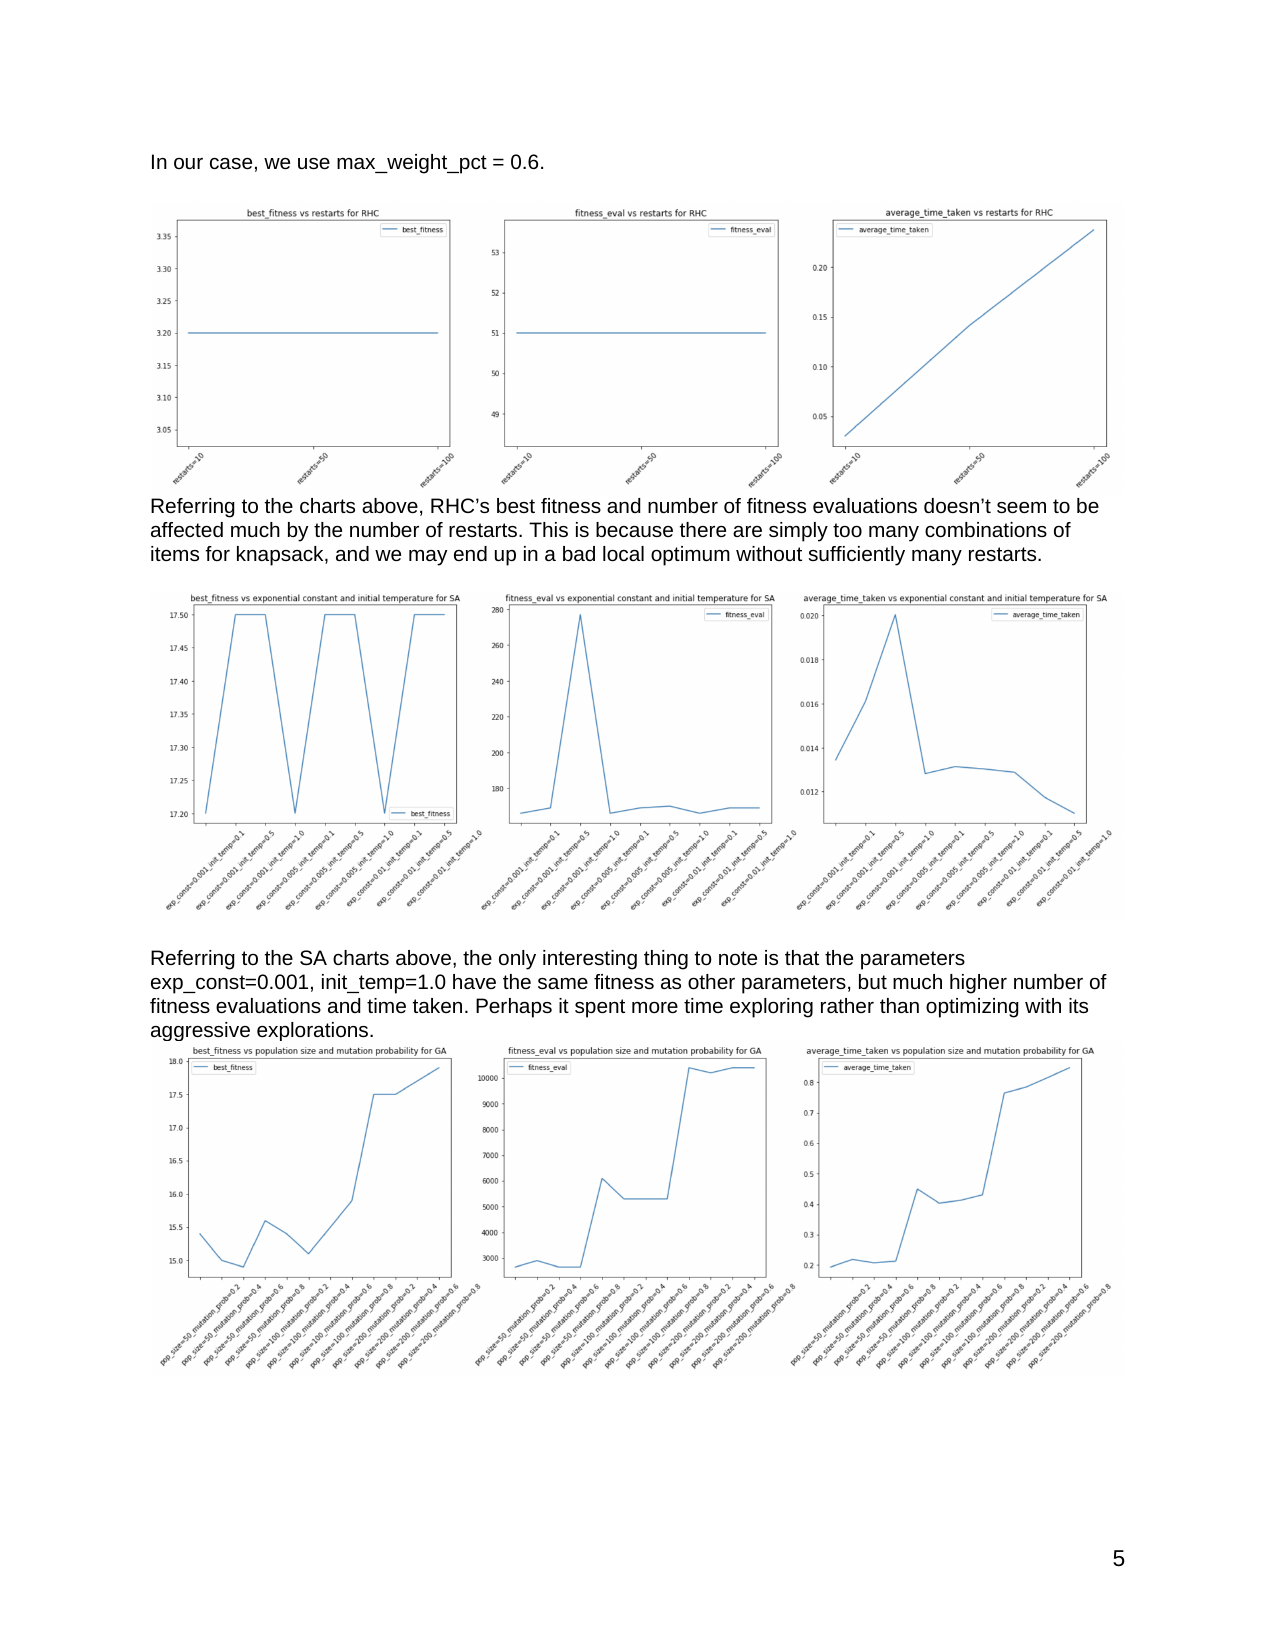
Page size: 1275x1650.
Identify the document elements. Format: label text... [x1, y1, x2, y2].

picture [150, 202, 1125, 495]
picture [150, 1041, 1125, 1378]
text Referring to the charts above, RHC’s best fitness and number of fitness evaluations doesn’t seem to be affected much by the number of restarts. This is because there are simply too many combinations of items for knapsack, and we may end up in a bad local optimum without sufficiently many restarts. [150, 495, 1125, 566]
text Referring to the SA charts above, the only interesting thing to note is that the parameters exp_const=0.001, init_temp=1.0 have the same fitness as other parameters, but much higher number of fitness evaluations and time taken. Perhaps it spent more time exploring rather than optimizing with its aggressive explorations. [150, 946, 1125, 1041]
text In our case, we use max_weight_pct = 0.6. [150, 150, 1125, 174]
picture [150, 592, 1125, 920]
